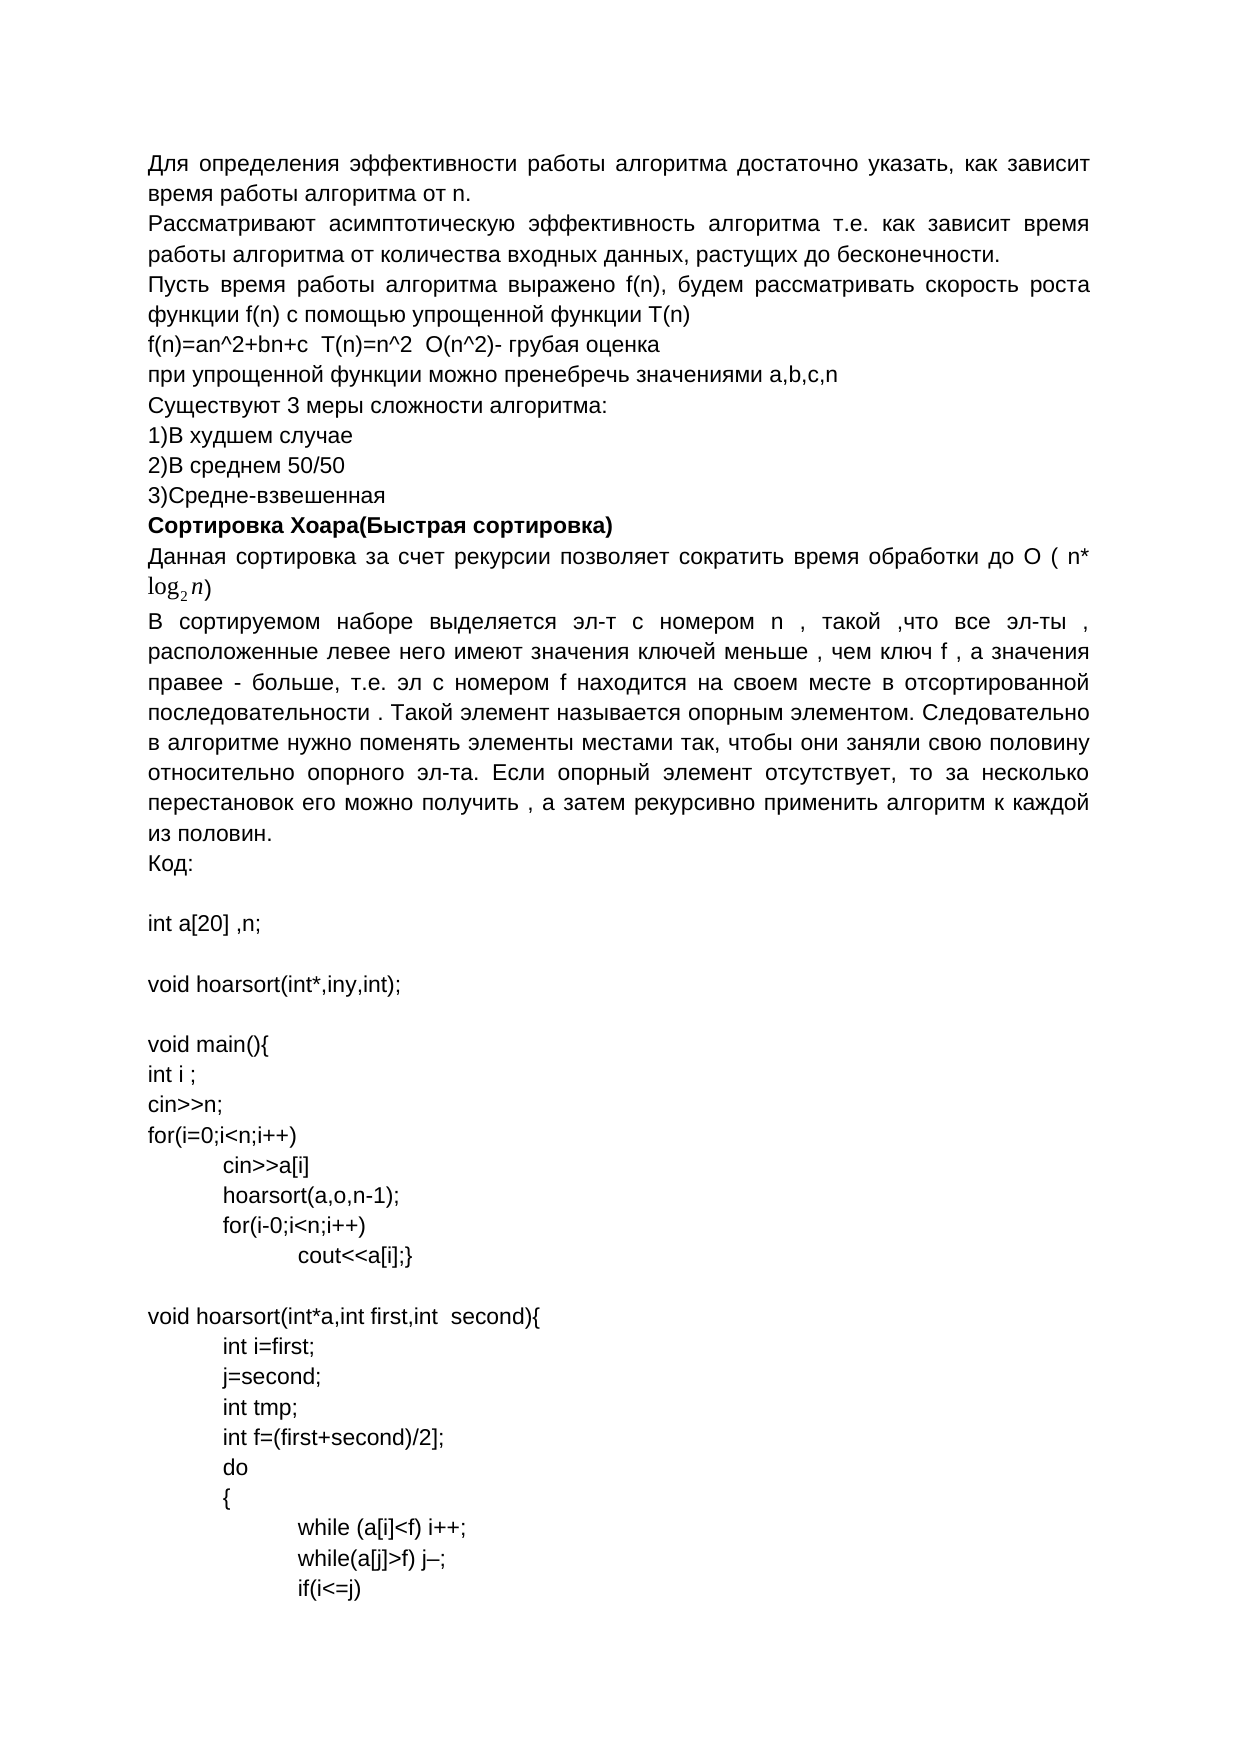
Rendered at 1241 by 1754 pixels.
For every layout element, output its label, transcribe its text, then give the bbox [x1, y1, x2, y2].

text Код: [148, 850, 1090, 876]
text 1)В худшем случае [148, 422, 1090, 448]
text 2)В среднем 50/50 [148, 452, 1090, 478]
text j=second; [223, 1363, 1090, 1390]
text 3)Средне-взвешенная [148, 482, 1090, 509]
text if(i<=j) [298, 1575, 1090, 1601]
text void hoarsort(int*a,int first,int second){ [148, 1303, 1090, 1329]
text int i ; [148, 1061, 1090, 1088]
text В сортируемом наборе выделяется эл-т с номером n , такой ,что все эл-ты , расположенные левее него имеют значения ключей меньше , чем ключ f , а значения правее - больше, т.е. эл с номером f находится на своем месте в отсортированной последовательности . Такой элемент называется опорным элементом. Следовательно в алгоритме нужно поменять элементы местами так, чтобы они заняли свою половину относительно опорного эл-та. Если опорный элемент отсутствует, то за несколько перестановок его можно получить , а затем рекурсивно применить алгоритм к каждой из половин. [148, 608, 1090, 846]
text f(n)=an^2+bn+c T(n)=n^2 O(n^2)- грубая оценка [148, 331, 1090, 358]
text cout<<a[i];} [223, 1242, 1090, 1269]
text cin>>a[i] [148, 1152, 1090, 1178]
text при упрощенной функции можно пренебречь значениями a,b,c,n [148, 361, 1090, 388]
text while(a[j]>f) j–; [298, 1544, 1090, 1571]
text Существуют 3 меры сложности алгоритма: [148, 392, 1090, 418]
text void hoarsort(int*,iny,int); [148, 971, 1090, 997]
text void main(){ [148, 1031, 1090, 1057]
text { [223, 1484, 1090, 1511]
text Пусть время работы алгоритма выражено f(n), будем рассматривать скорость роста функции f(n) с помощью упрощенной функции T(n) [148, 271, 1090, 327]
text Рассматривают асимптотическую эффективность алгоритма т.е. как зависит время работы алгоритма от количества входных данных, растущих до бесконечности. [148, 210, 1090, 267]
text cin>>n; [148, 1091, 1090, 1118]
text int f=(first+second)/2]; [223, 1424, 1090, 1450]
text int tmp; [223, 1393, 1090, 1420]
text Для определения эффективности работы алгоритма достаточно указать, как зависит время работы алгоритма от n. [148, 150, 1090, 207]
text for(i=0;i<n;i++) [148, 1122, 1090, 1148]
text for(i-0;i<n;i++) [223, 1212, 1090, 1239]
text Данная сортировка за счет рекурсии позволяет сократить время обработки до O ( n*) [148, 543, 1090, 604]
text int a[20] ,n; [148, 910, 1090, 937]
text hoarsort(a,o,n-1); [148, 1182, 1090, 1208]
text while (a[i]<f) i++; [298, 1514, 1090, 1541]
text Сортировка Хоара(Быстрая сортировка) [148, 512, 1090, 539]
text int i=first; [223, 1333, 1090, 1359]
text do [223, 1454, 1090, 1480]
